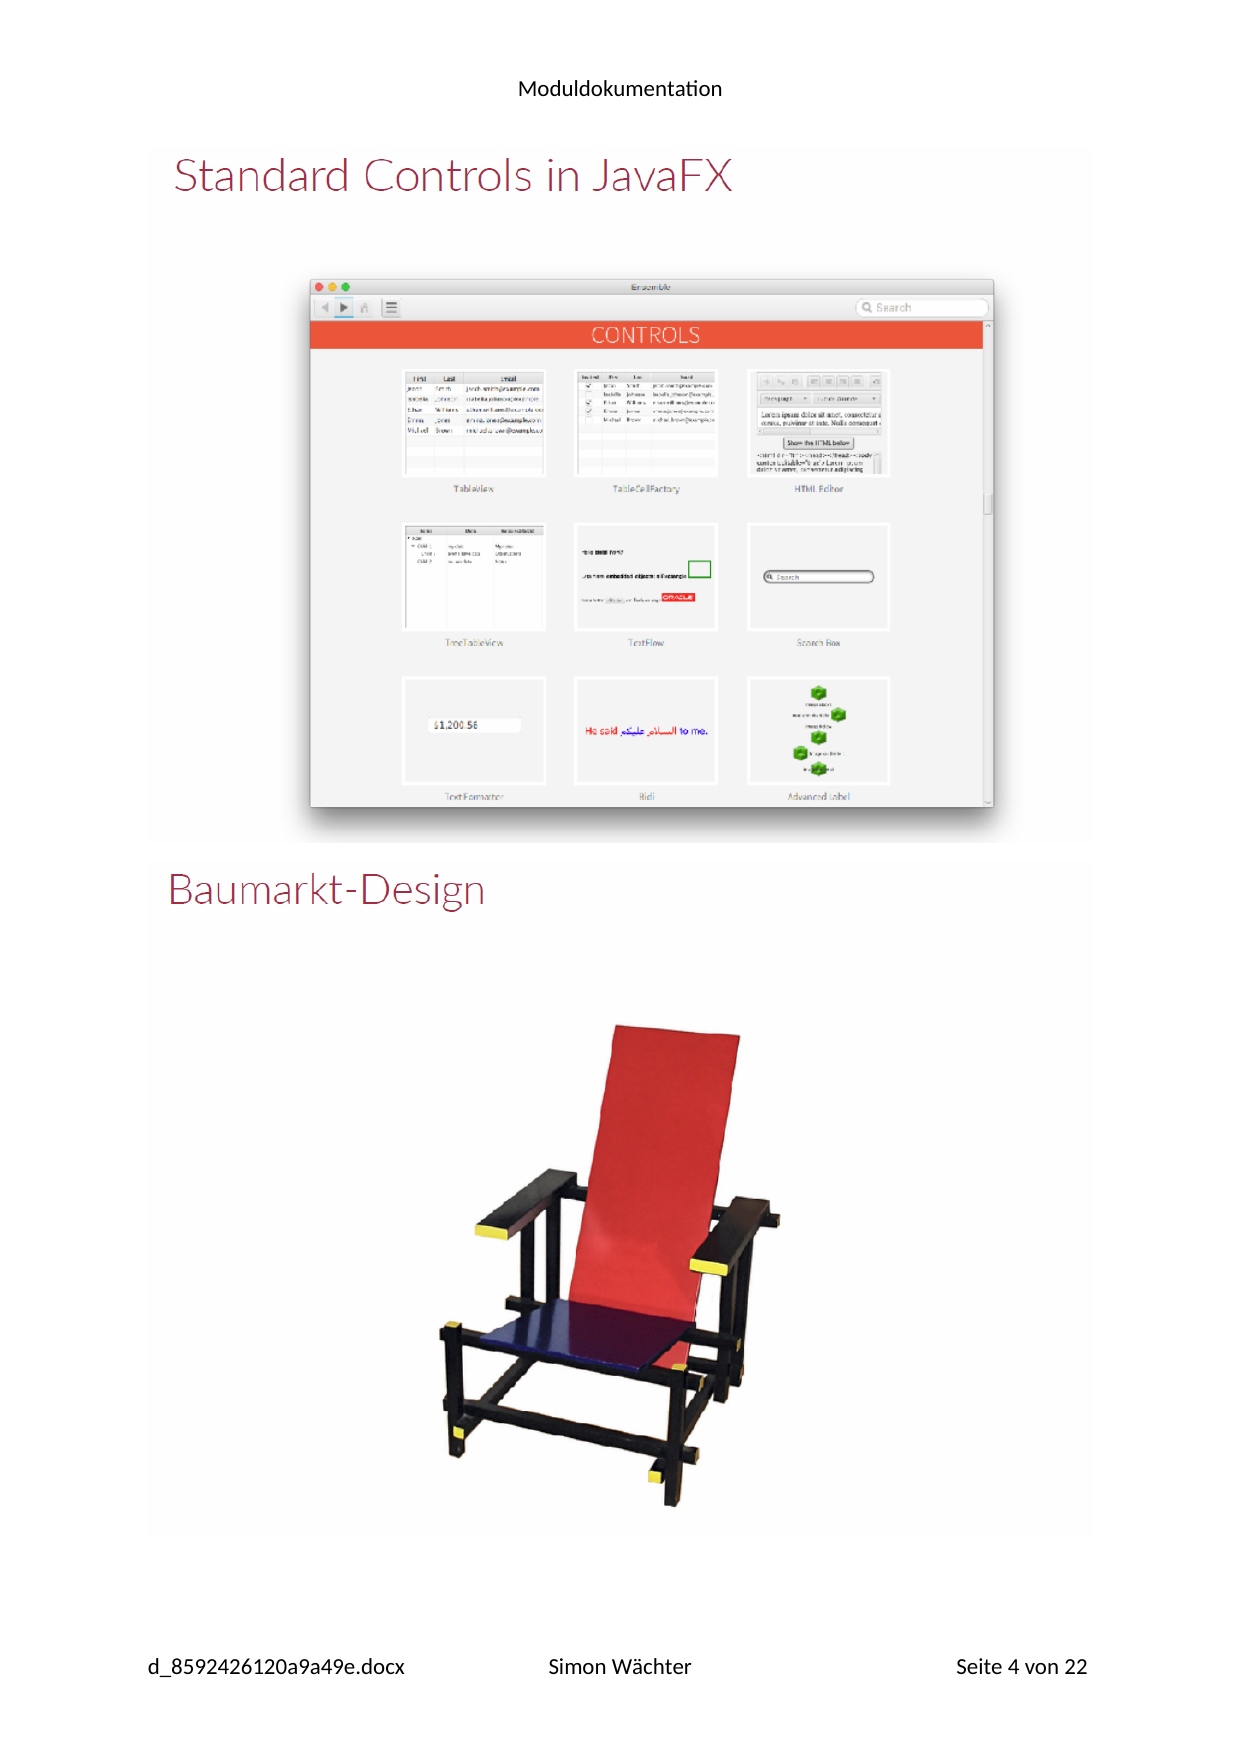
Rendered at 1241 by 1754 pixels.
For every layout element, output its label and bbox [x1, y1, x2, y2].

picture [147, 861, 1093, 1538]
picture [147, 147, 1093, 843]
